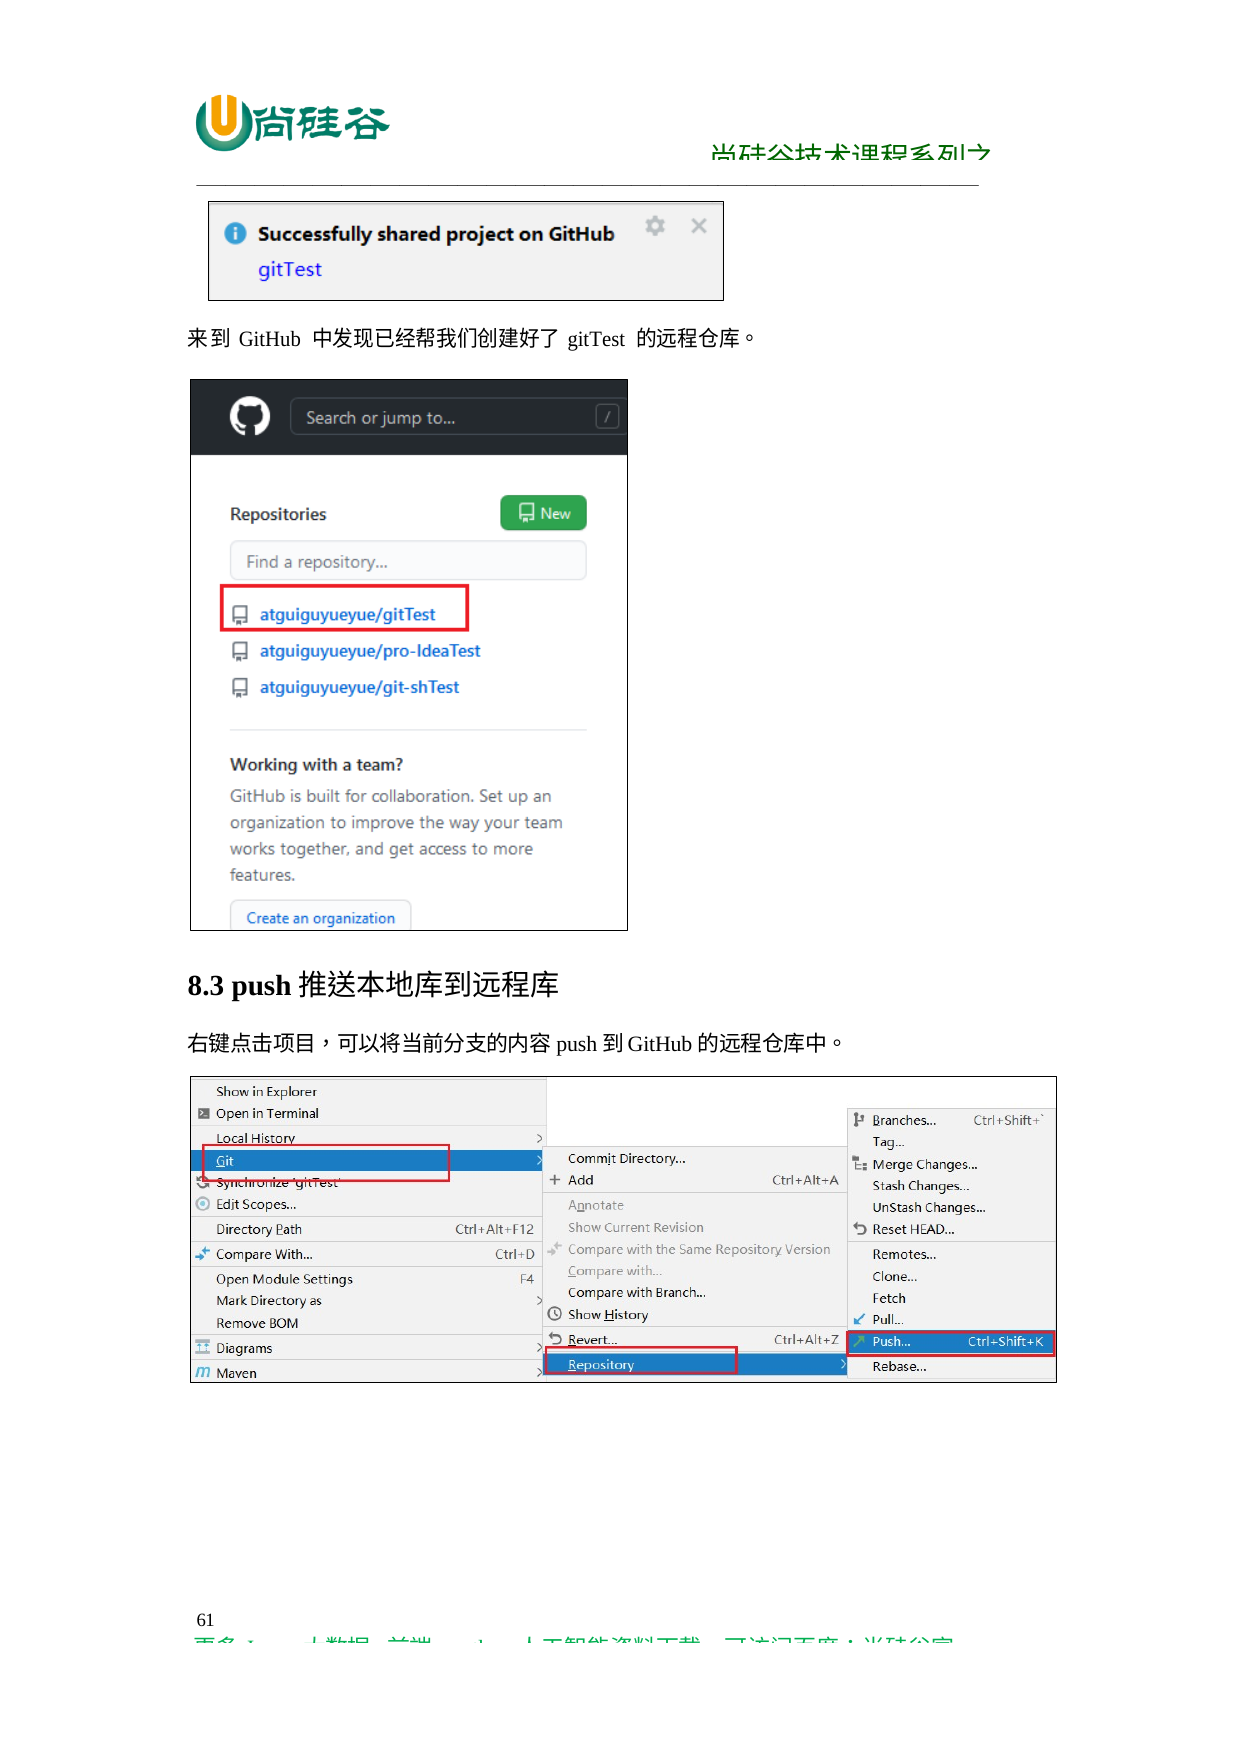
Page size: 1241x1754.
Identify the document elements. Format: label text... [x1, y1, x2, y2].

text 来到GitHub 中发现已经帮我们创建好了 gitTest 的远程仓库。 [187, 323, 1076, 353]
picture [191, 1077, 1056, 1382]
picture [191, 380, 627, 930]
picture [187, 88, 395, 157]
list push 推送本地库到远程库 [187, 964, 1076, 1003]
text 右键点击项目，可以将当前分支的内容 push 到 GitHub 的远程仓库中。 [187, 1028, 1076, 1057]
picture [209, 202, 723, 300]
